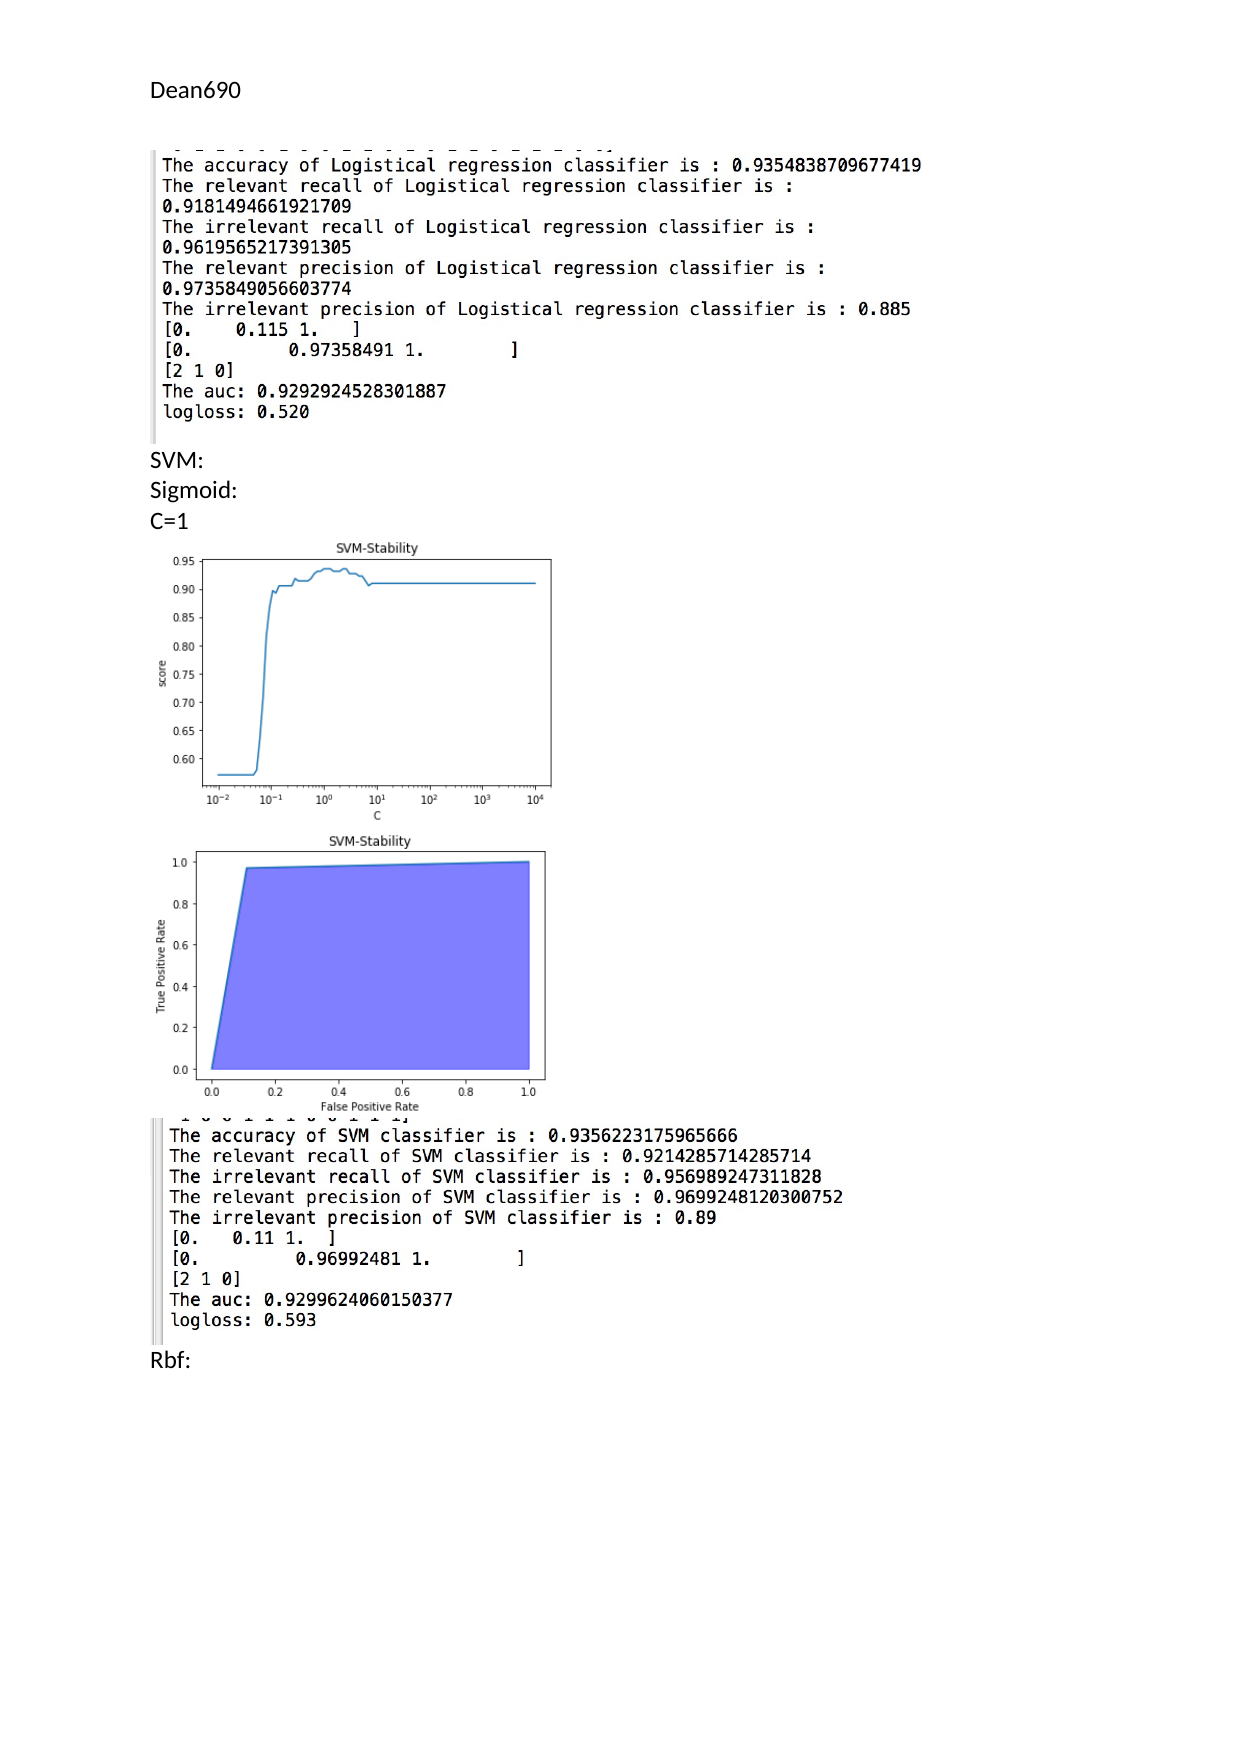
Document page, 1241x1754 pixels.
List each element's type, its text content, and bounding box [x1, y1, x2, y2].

picture [150, 150, 929, 444]
text C=1 [150, 505, 1090, 535]
text Rbf: [150, 1345, 1090, 1375]
text Sigmoid: [150, 474, 1090, 505]
text SVM: [150, 444, 1090, 474]
picture [150, 535, 888, 1345]
